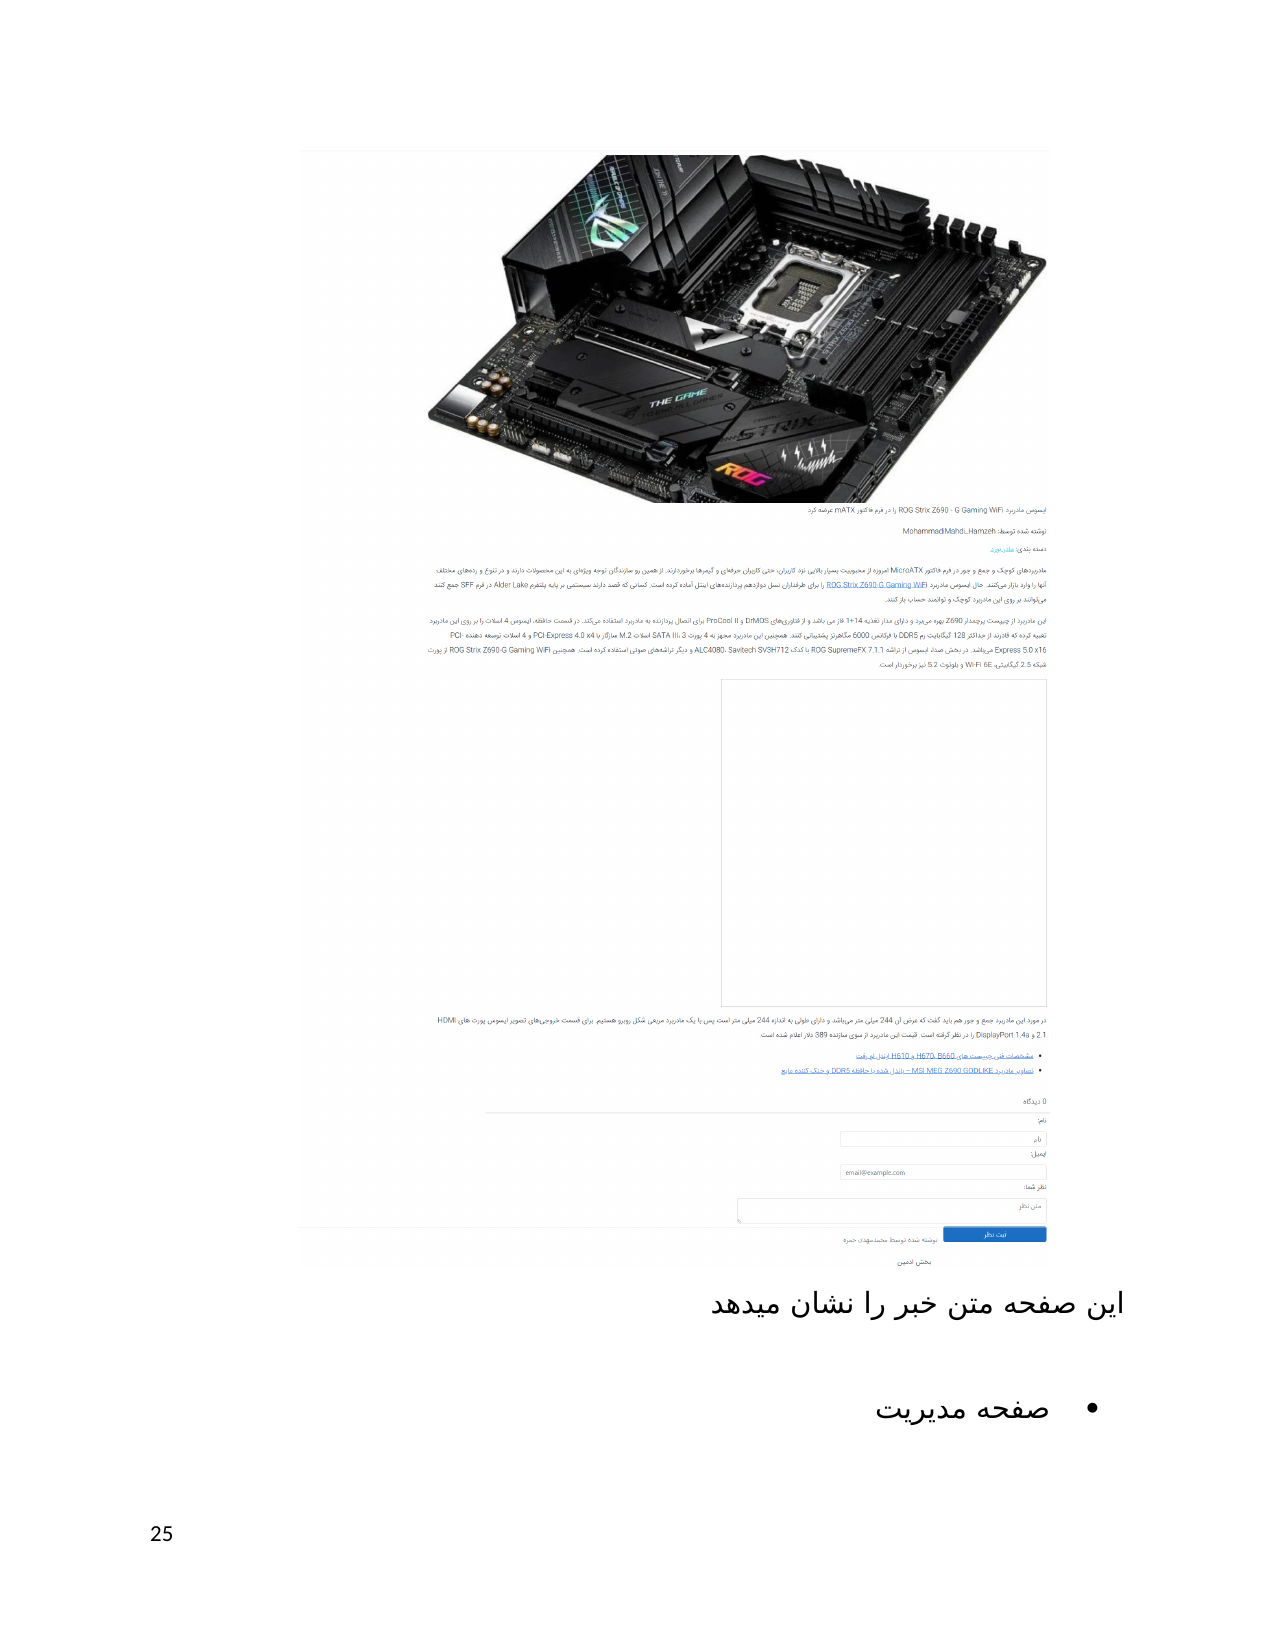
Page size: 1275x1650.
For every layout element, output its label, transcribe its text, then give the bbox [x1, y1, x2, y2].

text این صفحه متن خبر را نشان میدهد [150, 1287, 1125, 1321]
picture [298, 150, 1050, 1269]
list صفحه مدیریت [150, 1392, 1087, 1426]
